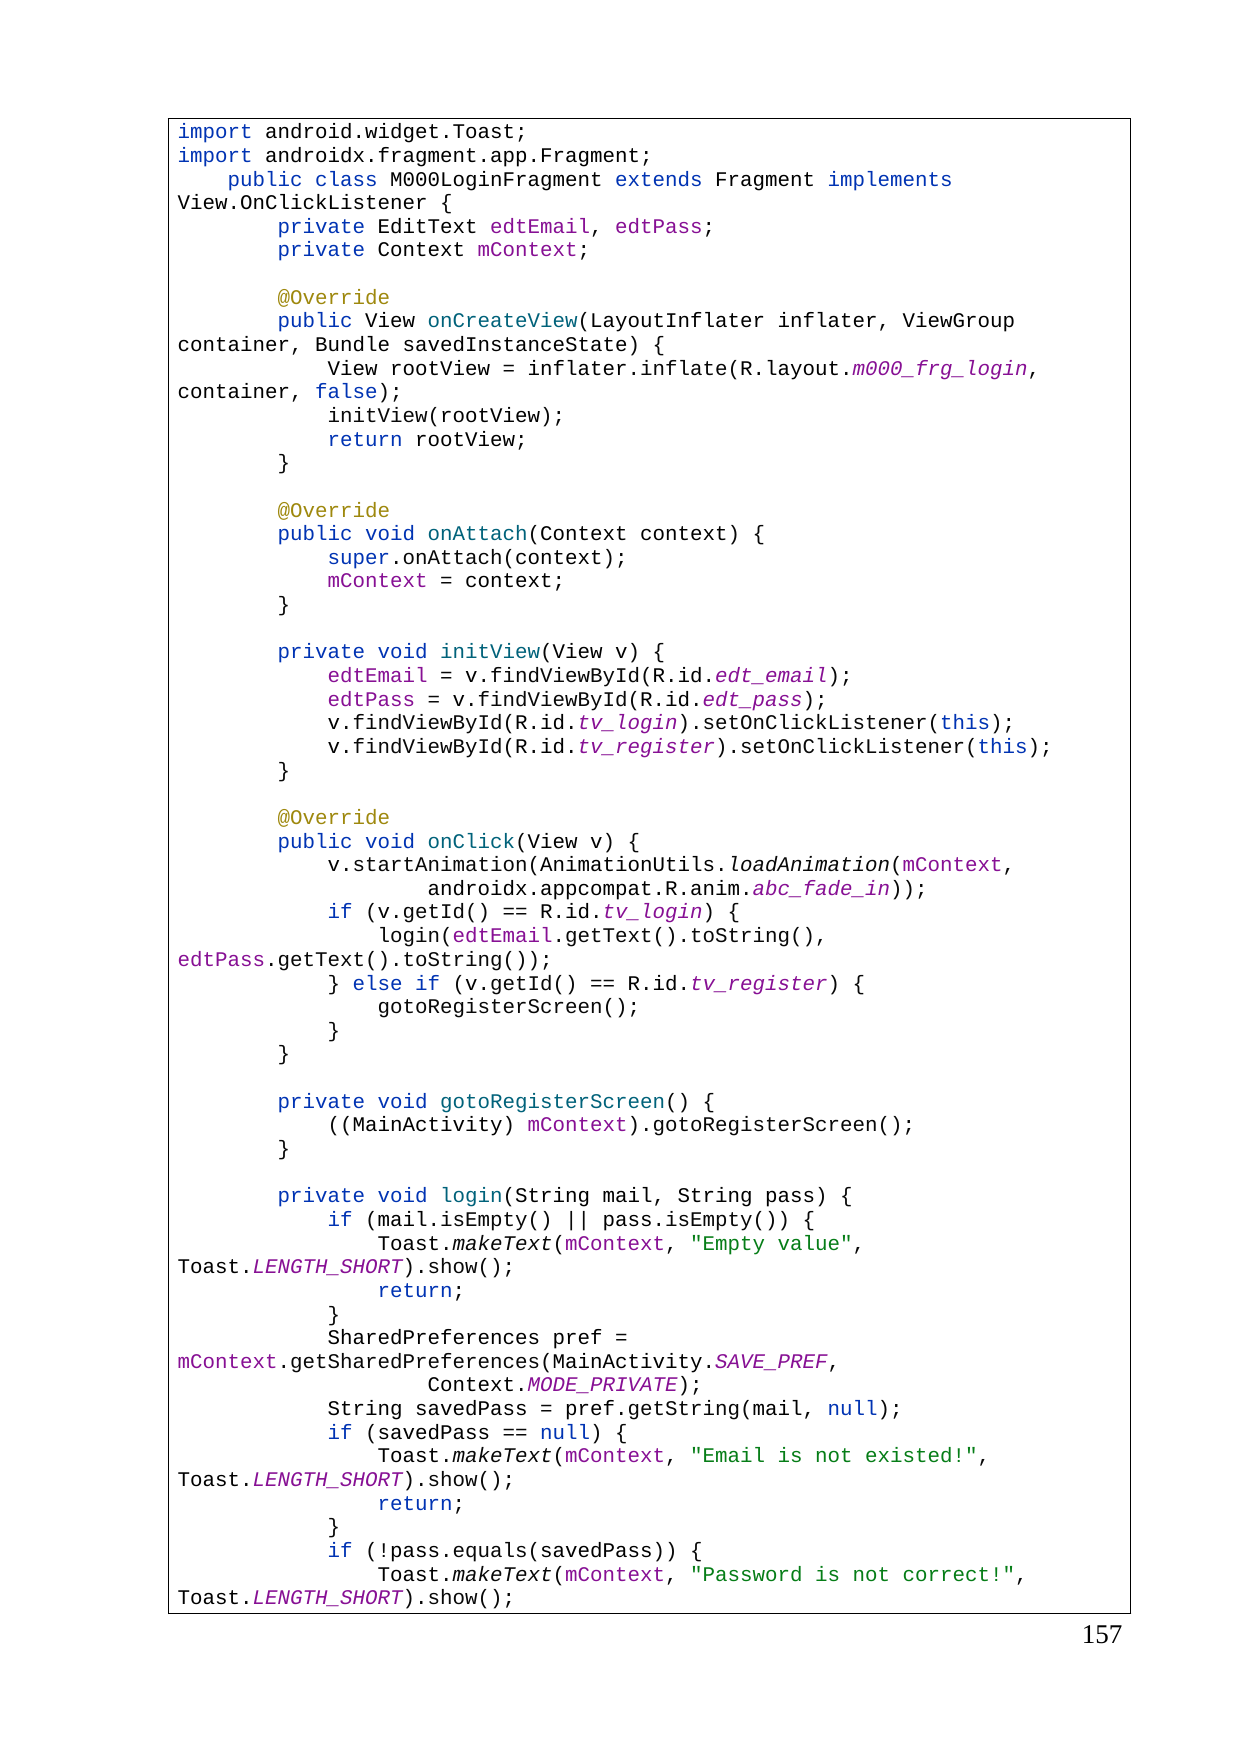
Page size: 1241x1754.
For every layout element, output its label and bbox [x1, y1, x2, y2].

text [169, 119, 1130, 1613]
